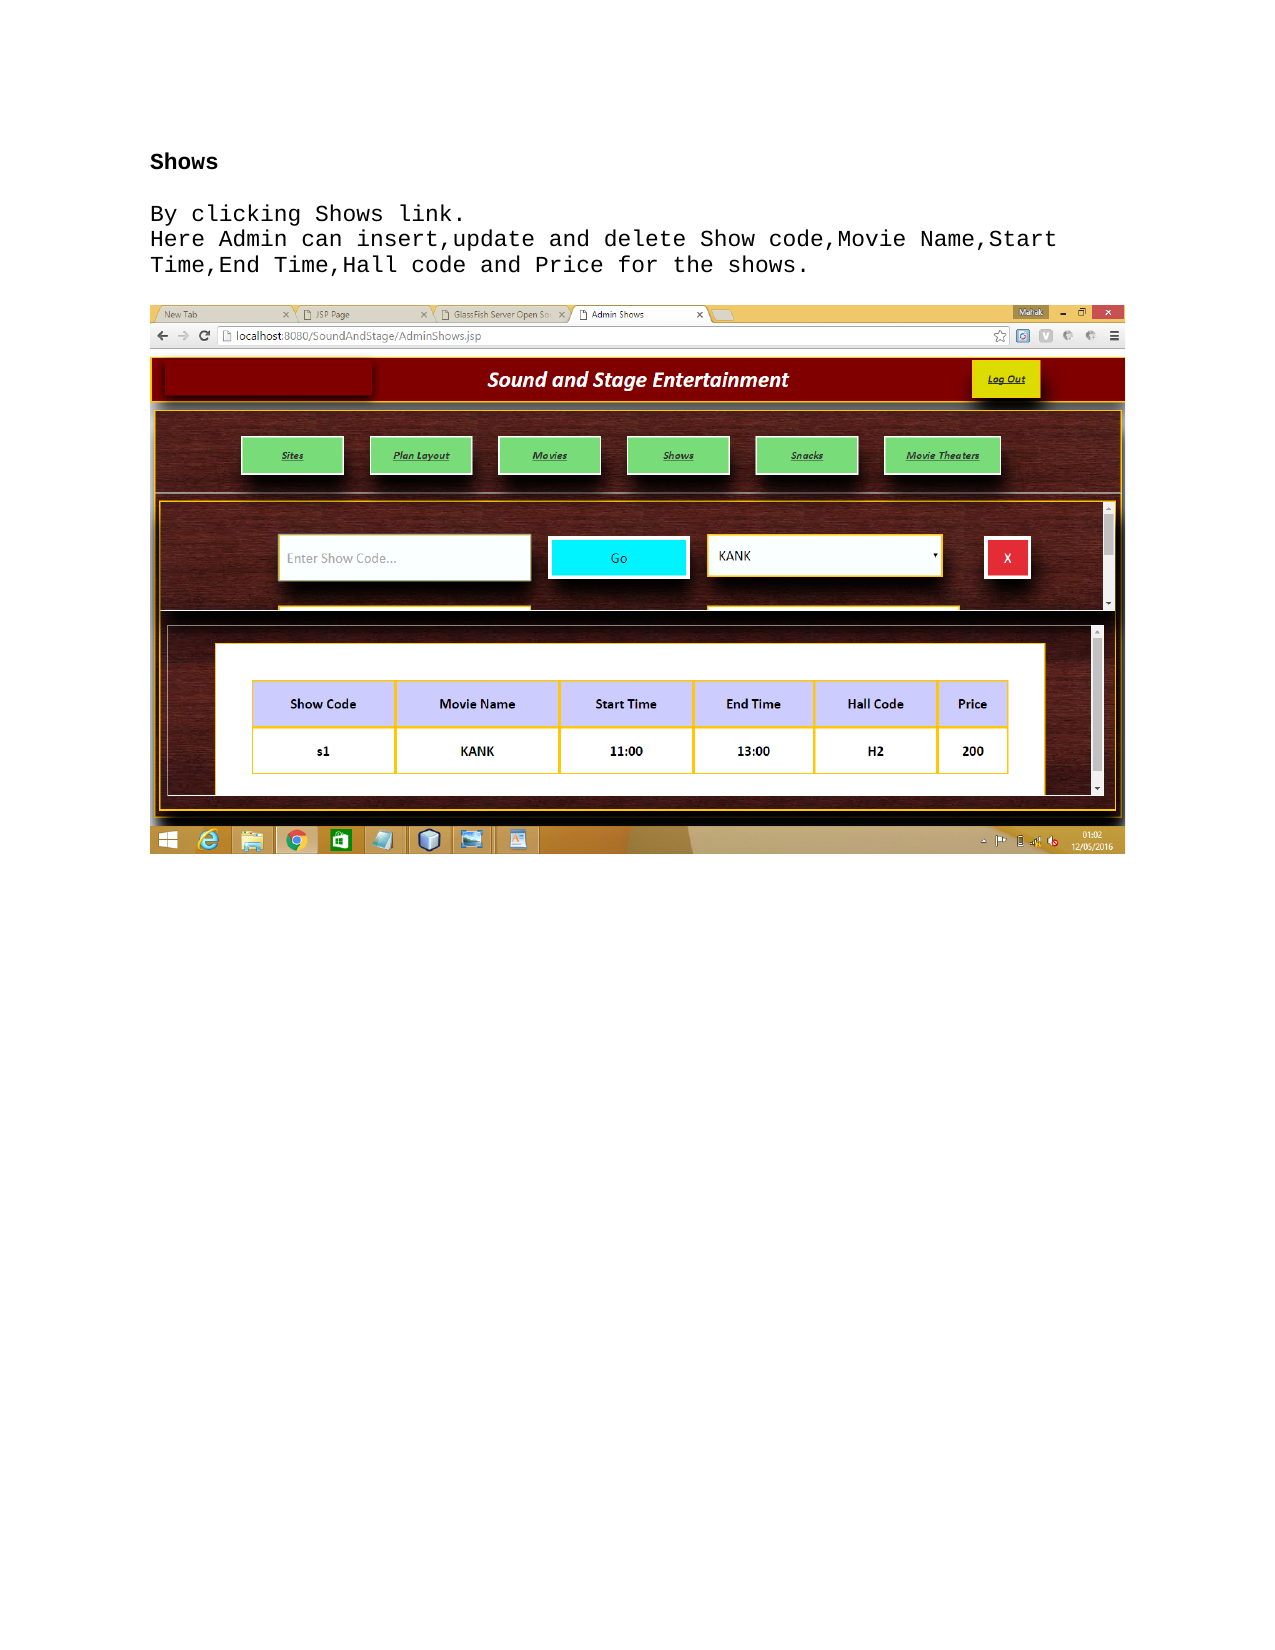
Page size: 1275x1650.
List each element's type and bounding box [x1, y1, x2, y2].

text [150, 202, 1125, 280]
picture [150, 305, 1125, 854]
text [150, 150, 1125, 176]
